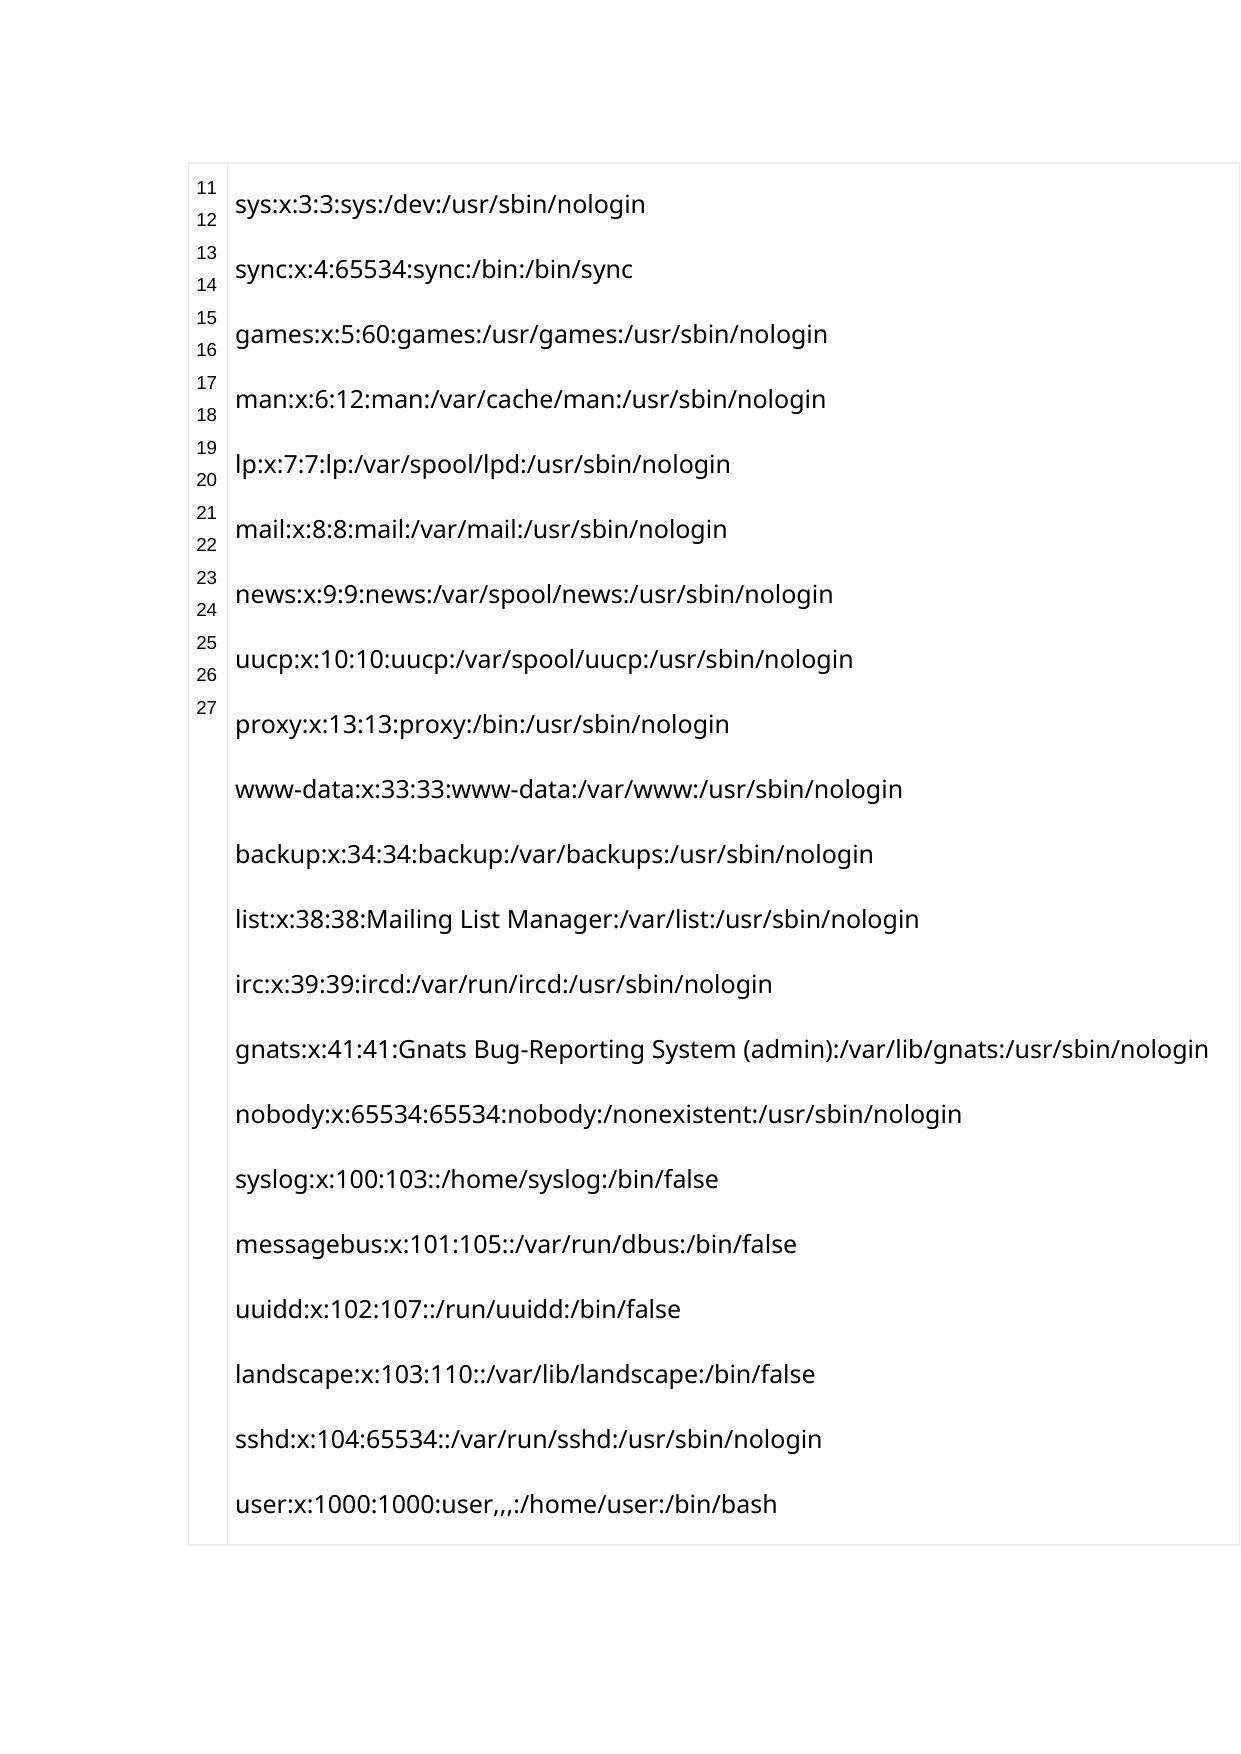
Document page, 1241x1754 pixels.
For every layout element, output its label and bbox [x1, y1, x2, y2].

table_header [189, 164, 227, 1544]
table_header [228, 164, 1239, 1544]
